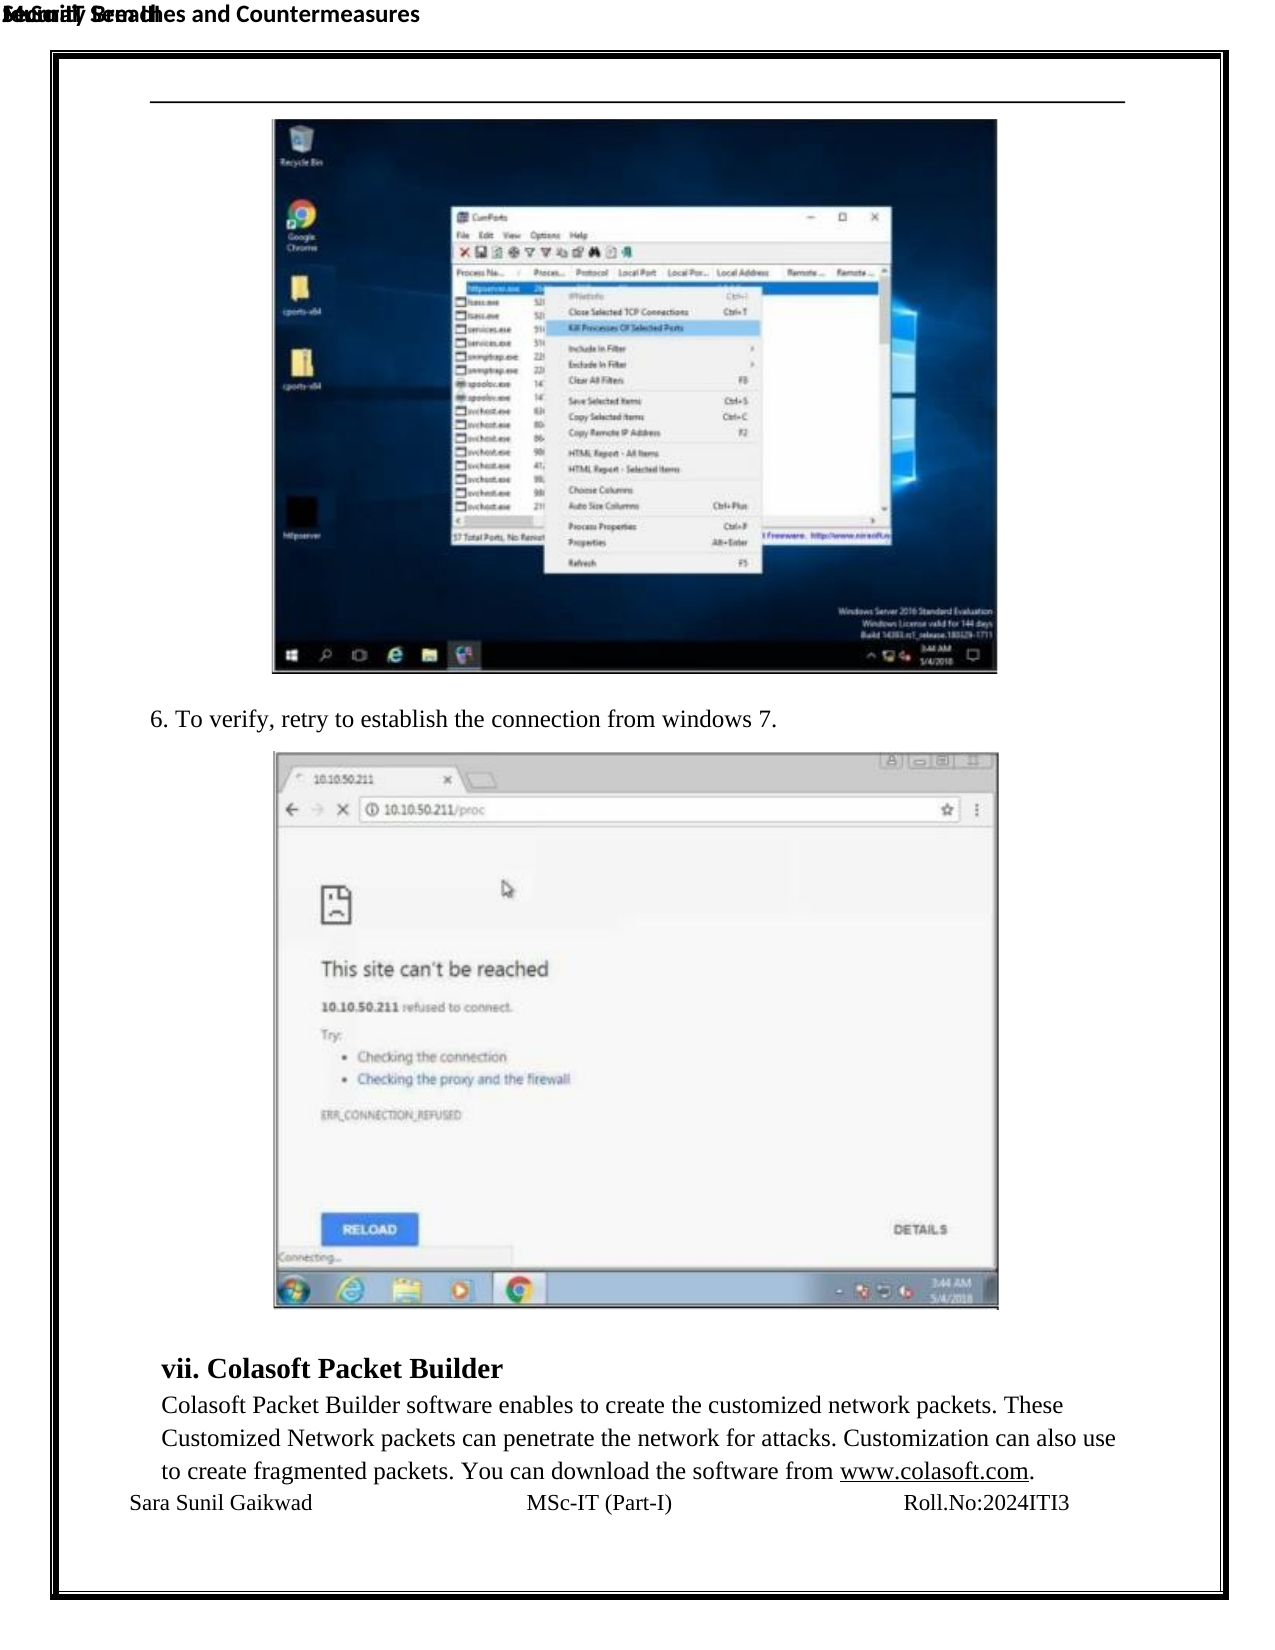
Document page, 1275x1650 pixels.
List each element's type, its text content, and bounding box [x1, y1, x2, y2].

picture [273, 751, 999, 1310]
list To verify, retry to establish the connection from windows 7. [150, 704, 1220, 733]
text Colasoft Packet Builder software enables to create the customized network packets. These Customized Network packets can penetrate the network for attacks. Customization can also use to create fragmented packets. You can download the software from www.colasoft.com. [161, 1390, 1116, 1484]
picture [271, 119, 999, 674]
subtitle Colasoft Packet Builder [161, 1351, 1220, 1384]
